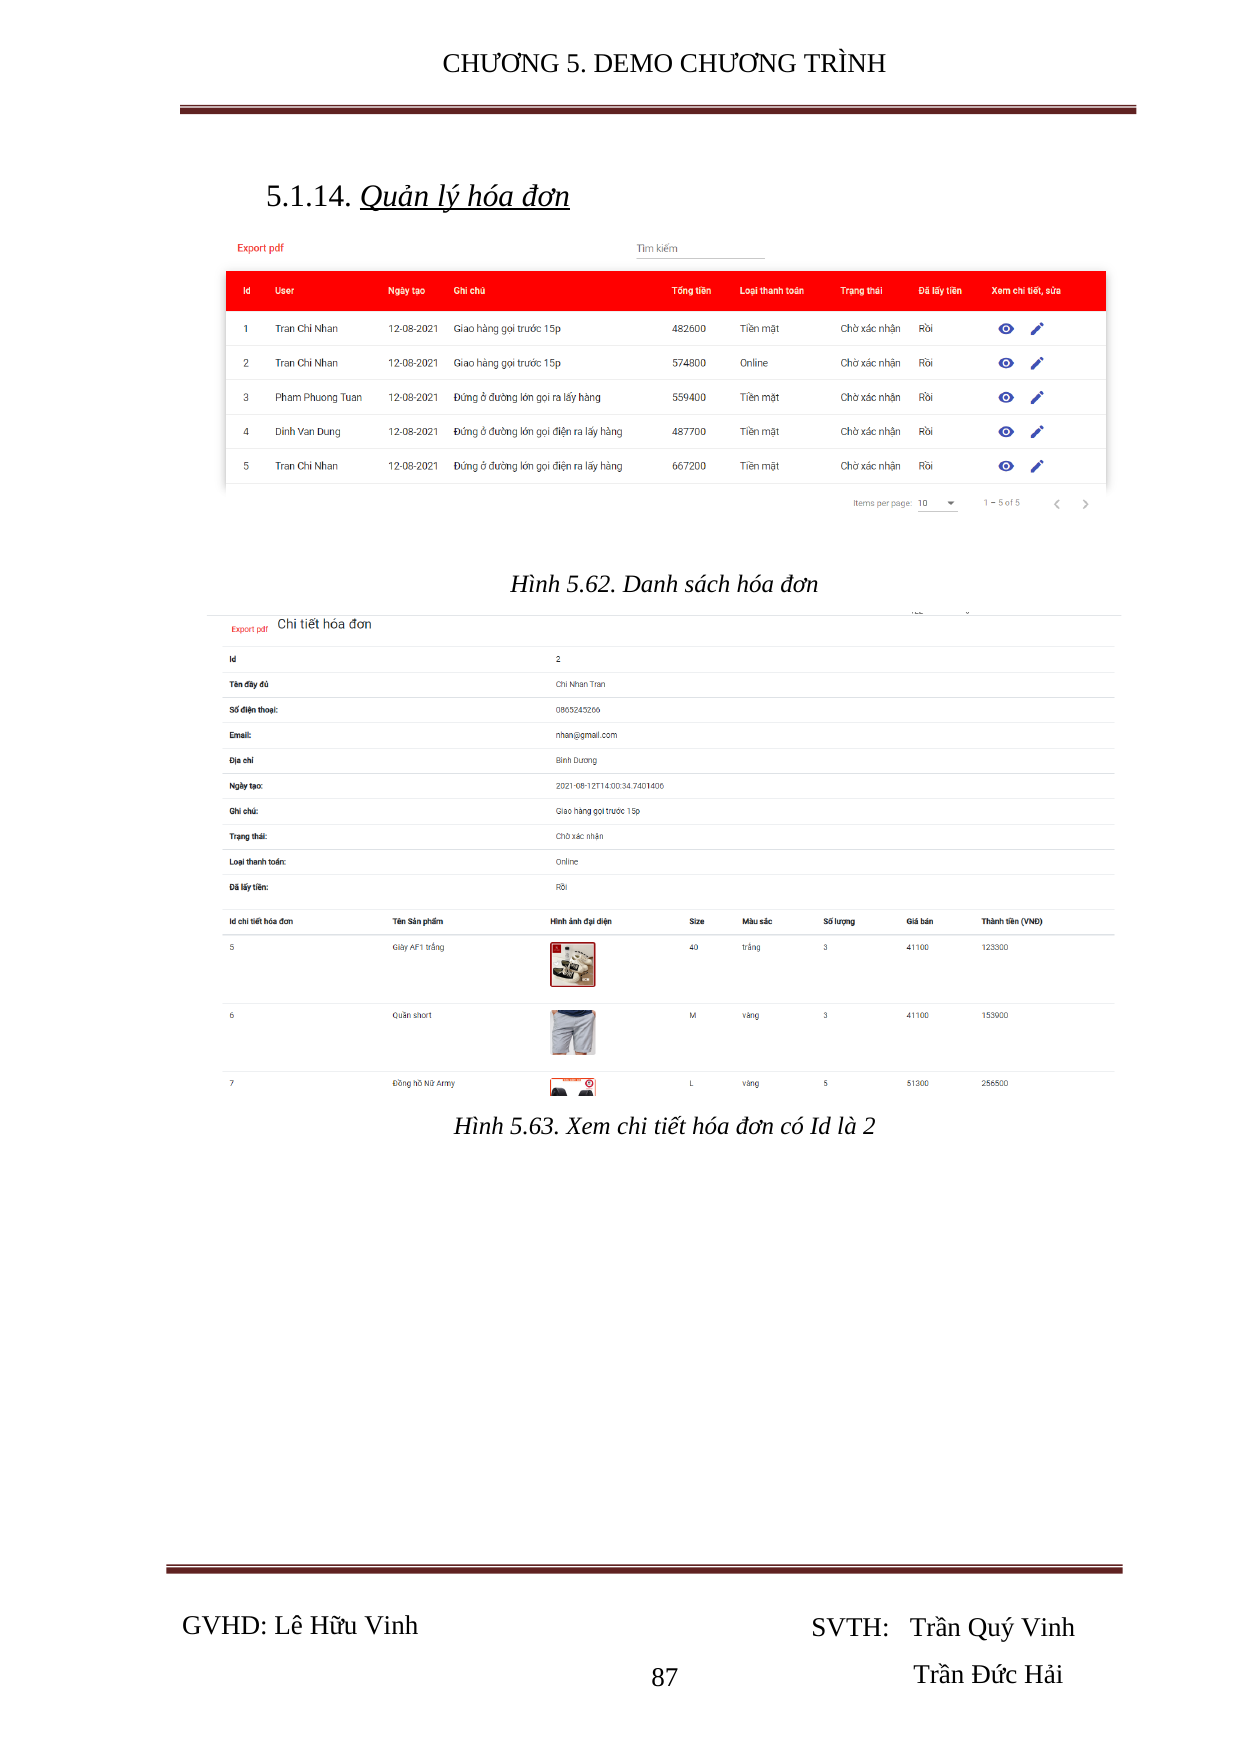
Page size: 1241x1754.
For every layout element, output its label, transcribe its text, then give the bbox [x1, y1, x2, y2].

subtitle Quản lý hóa đơn [207, 177, 1122, 213]
picture [206, 612, 1122, 1096]
picture [206, 231, 1122, 554]
